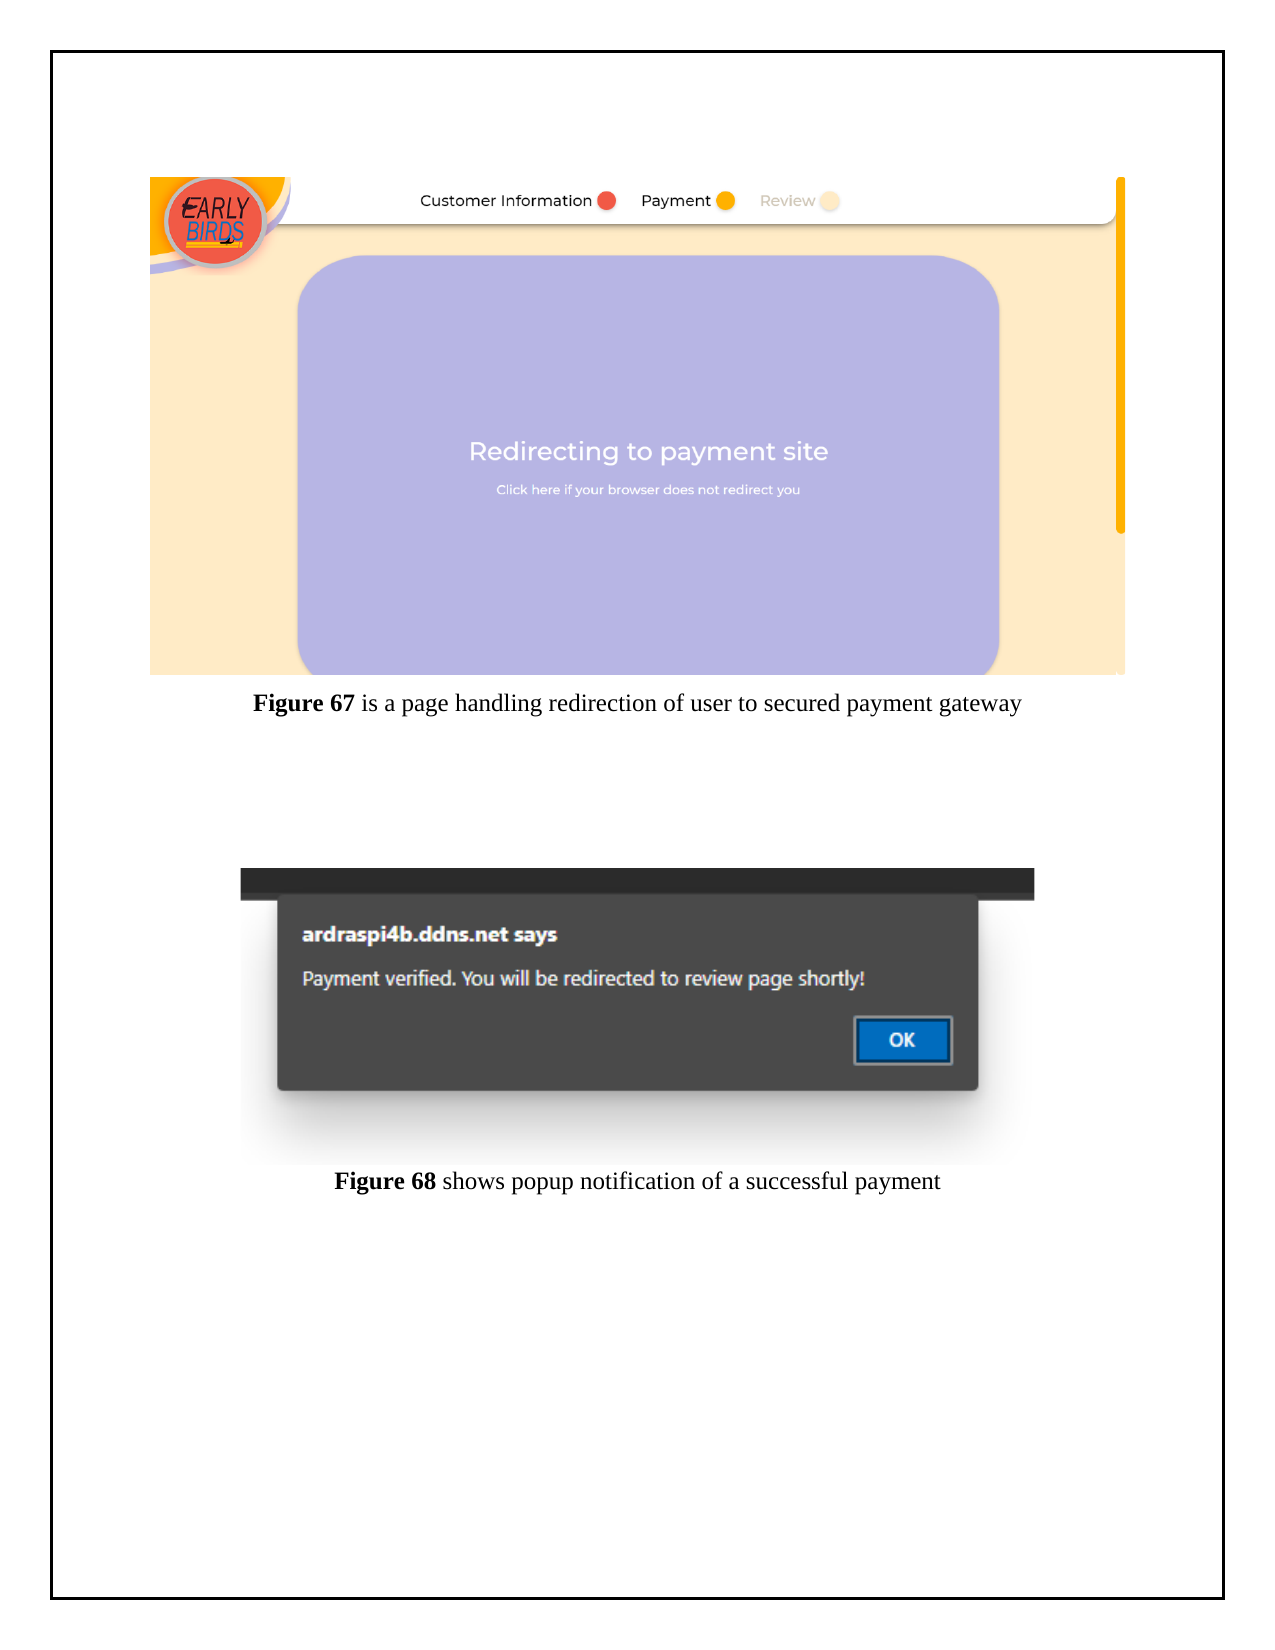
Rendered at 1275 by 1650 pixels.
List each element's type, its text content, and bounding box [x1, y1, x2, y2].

picture [150, 177, 1125, 675]
picture [240, 868, 1035, 1165]
text Figure 68 shows popup notification of a successful payment [150, 1166, 1125, 1195]
text Figure 67 is a page handling redirection of user to secured payment gateway [150, 688, 1125, 717]
